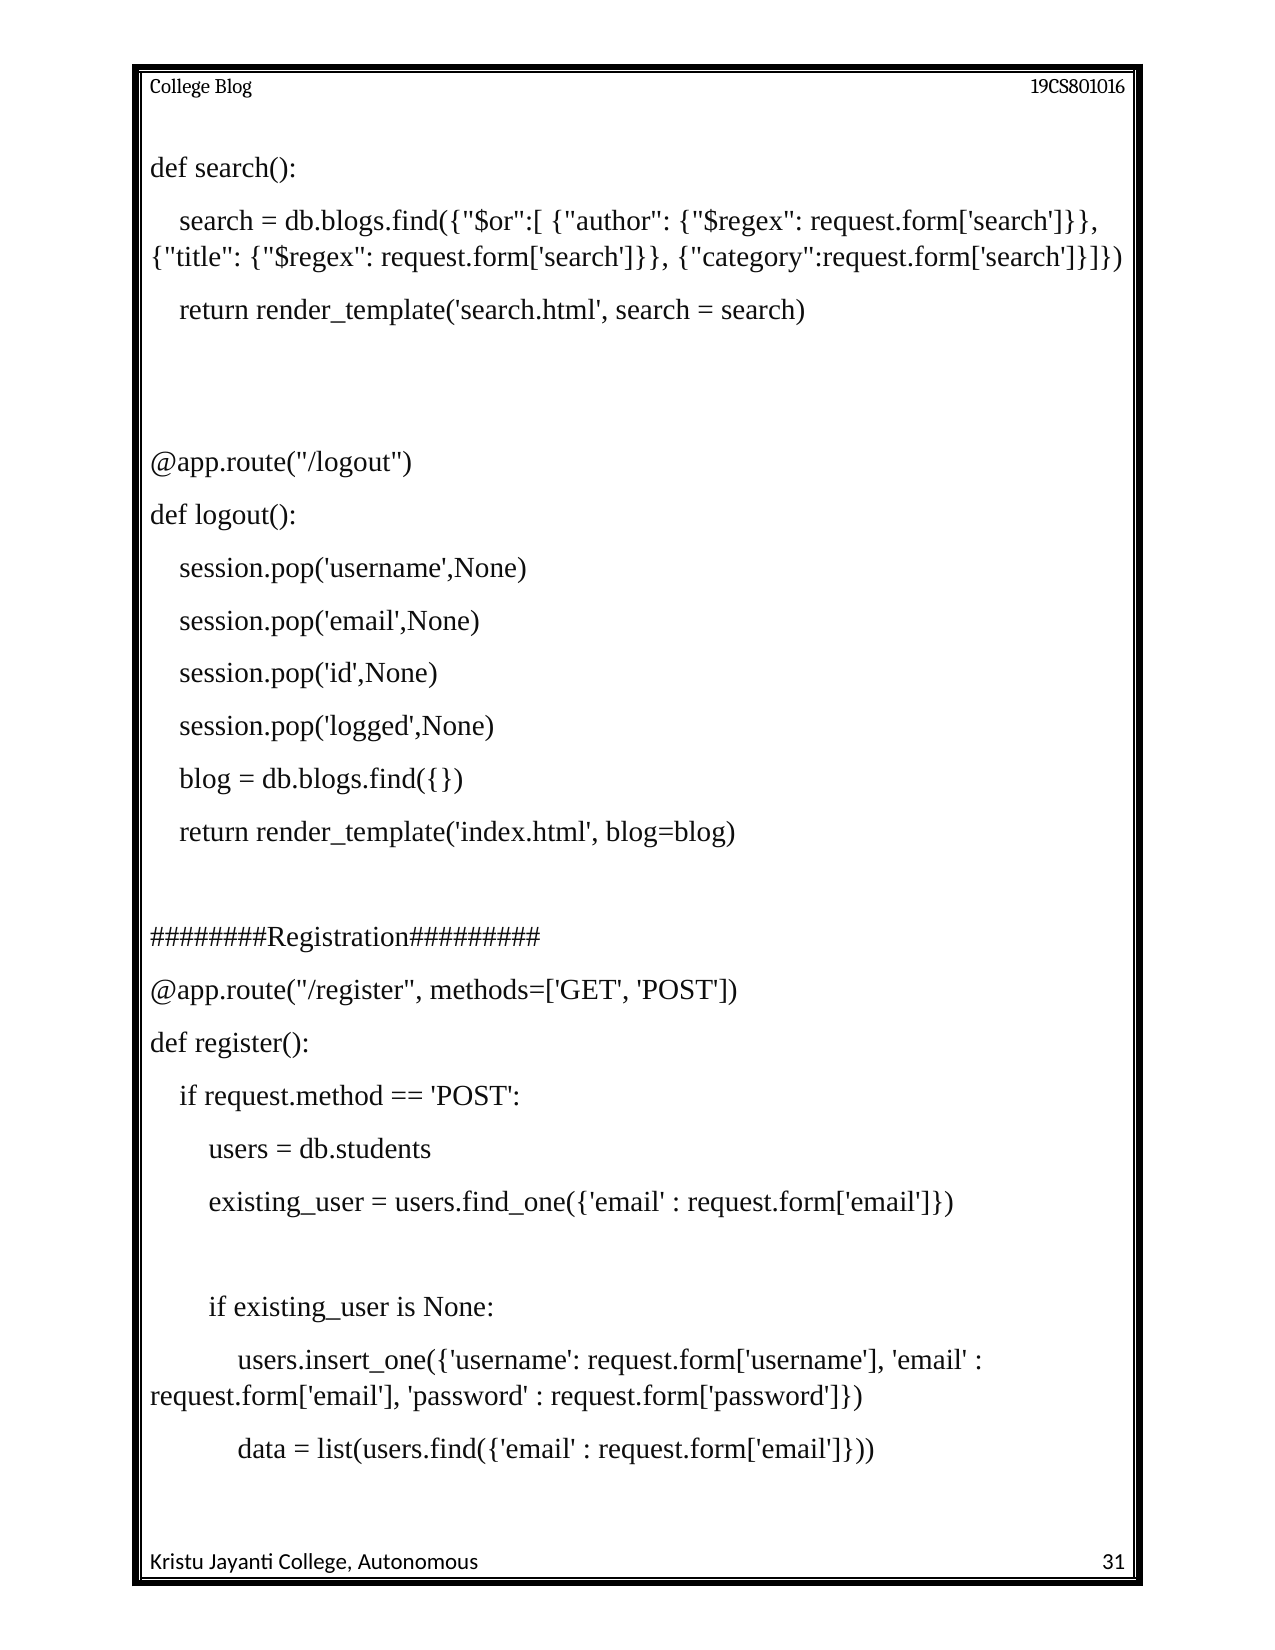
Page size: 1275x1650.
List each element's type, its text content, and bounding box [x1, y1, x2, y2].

text session.pop('email',None) [150, 603, 1125, 636]
text users = db.students [150, 1131, 1125, 1164]
text return render_template('search.html', search = search) [150, 292, 1125, 325]
text return render_template('index.html', blog=blog) [150, 814, 1125, 847]
text blog = db.blogs.find({}) [150, 761, 1125, 795]
text users.insert_one({'username': request.form['username'], 'email' : request.form['email'], 'password' : request.form['password']}) [150, 1342, 1125, 1412]
text @app.route("/register", methods=['GET', 'POST']) [150, 972, 1125, 1006]
text data = list(users.find({'email' : request.form['email']})) [150, 1431, 1125, 1464]
text existing_user = users.find_one({'email' : request.form['email']}) [150, 1184, 1125, 1217]
text def register(): [150, 1025, 1125, 1059]
text @app.route("/logout") [150, 444, 1125, 478]
text session.pop('id',None) [150, 656, 1125, 689]
text ########Registration######### [150, 919, 1125, 953]
text def logout(): [150, 497, 1125, 531]
text session.pop('logged',None) [150, 708, 1125, 742]
text if existing_user is None: [150, 1289, 1125, 1323]
text search = db.blogs.find({"$or":[ {"author": {"$regex": request.form['search']}}, {"title": {"$regex": request.form['search']}}, {"category":request.form['search']}]}) [150, 203, 1125, 272]
text def search(): [150, 150, 1125, 183]
text if request.method == 'POST': [150, 1078, 1125, 1112]
text session.pop('username',None) [150, 550, 1125, 583]
